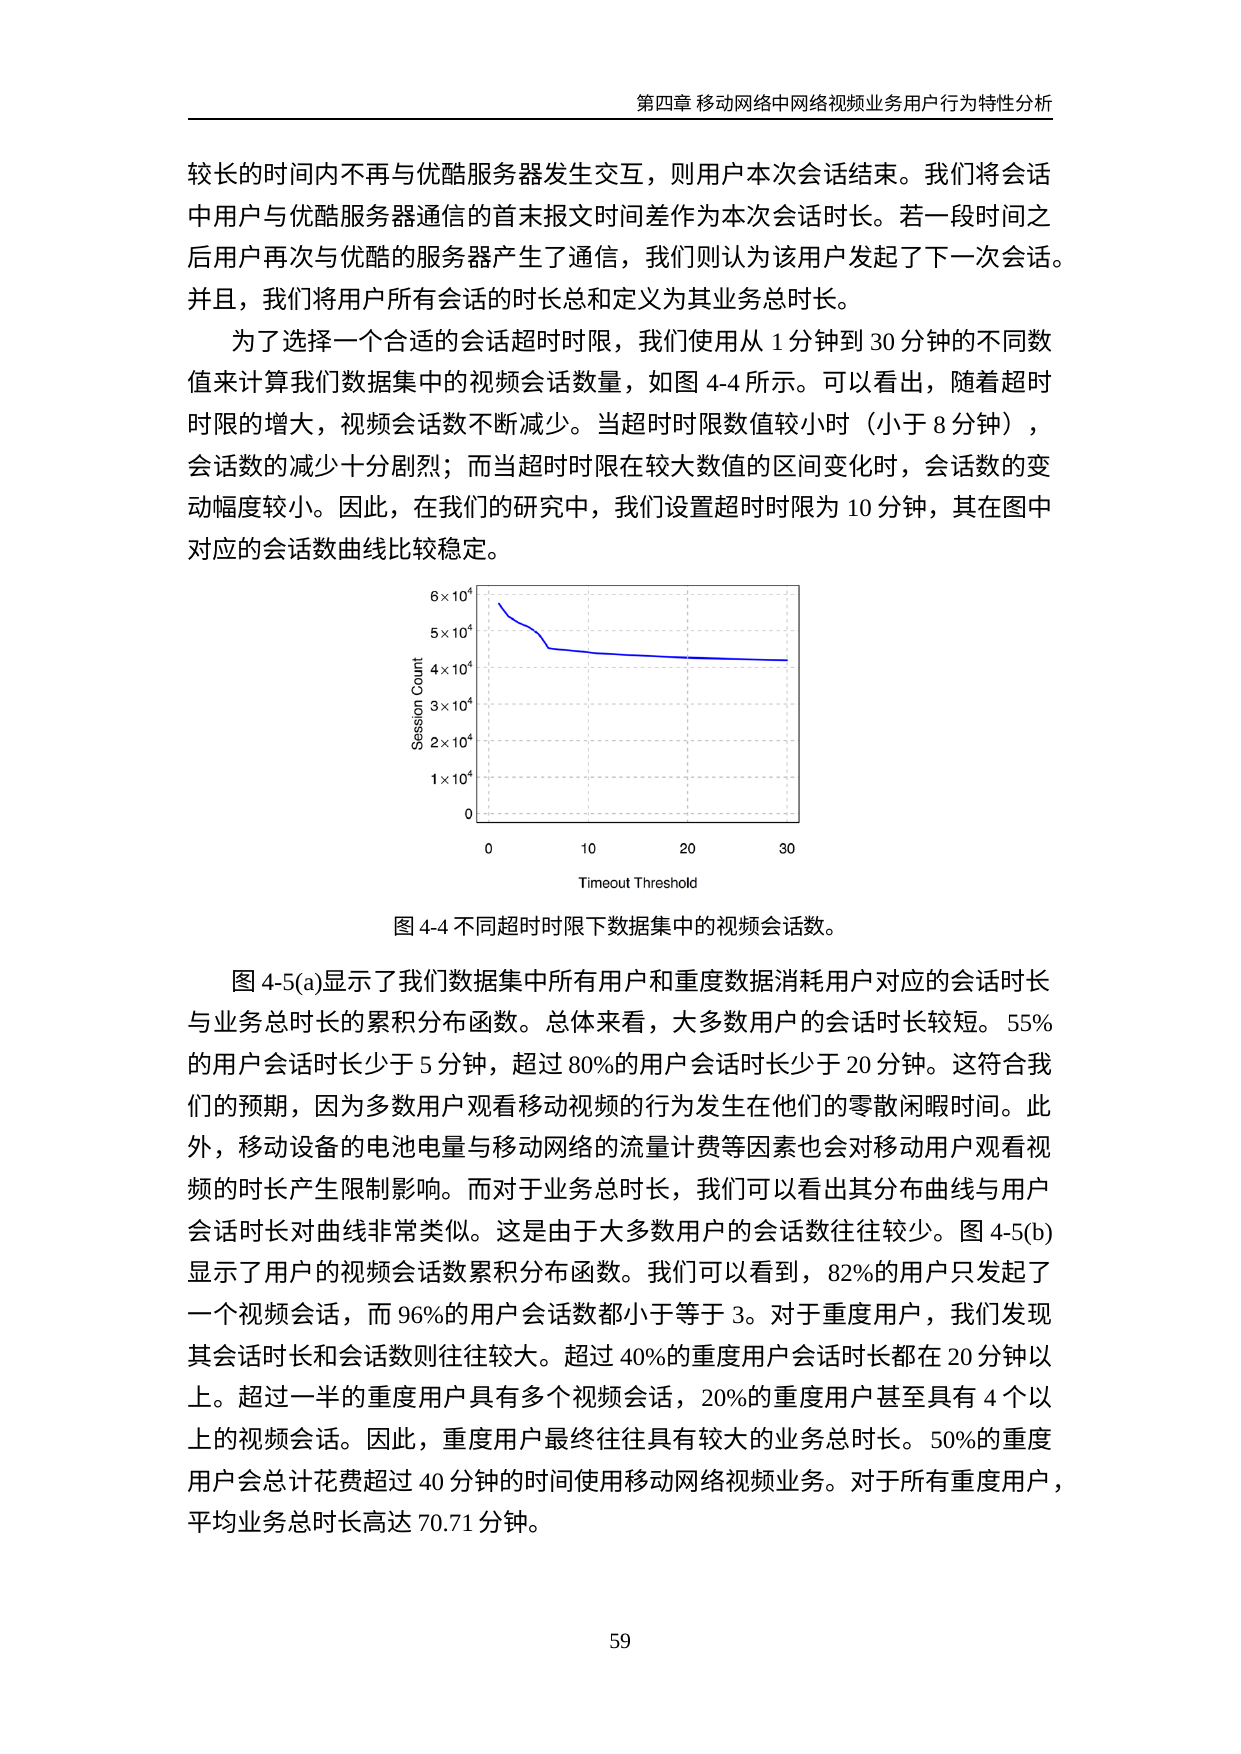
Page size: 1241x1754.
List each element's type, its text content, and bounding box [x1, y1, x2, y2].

text 为了选择一个合适的会话超时时限，我们使用从1分钟到30分钟的不同数值来计算我们数据集中的视频会话数量，如图4-4所示。可以看出，随着超时时限的增大，视频会话数不断减少。当超时时限数值较小时（小于8分钟），会话数的减少十分剧烈；而当超时时限在较大数值的区间变化时，会话数的变动幅度较小。因此，在我们的研究中，我们设置超时时限为10分钟，其在图中对应的会话数曲线比较稳定。 [187, 317, 1053, 567]
text 图4-5(a)显示了我们数据集中所有用户和重度数据消耗用户对应的会话时长与业务总时长的累积分布函数。总体来看，大多数用户的会话时长较短。55%的用户会话时长少于5分钟，超过80%的用户会话时长少于20分钟。这符合我们的预期，因为多数用户观看移动视频的行为发生在他们的零散闲暇时间。此外，移动设备的电池电量与移动网络的流量计费等因素也会对移动用户观看视频的时长产生限制影响。而对于业务总时长，我们可以看出其分布曲线与用户会话时长对曲线非常类似。这是由于大多数用户的会话数往往较少。图4-5(b)显示了用户的视频会话数累积分布函数。我们可以看到，82%的用户只发起了一个视频会话，而96%的用户会话数都小于等于3。对于重度用户，我们发现其会话时长和会话数则往往较大。超过40%的重度用户会话时长都在20分钟以上。超过一半的重度用户具有多个视频会话，20%的重度用户甚至具有4个以上的视频会话。因此，重度用户最终往往具有较大的业务总时长。50%的重度用户会总计花费超过40分钟的时间使用移动网络视频业务。对于所有重度用户，平均业务总时长高达70.71分钟。 [187, 957, 1053, 1540]
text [187, 150, 1053, 317]
picture [406, 566, 835, 910]
text 图4-4 不同超时时限下数据集中的视频会话数。 [187, 909, 1053, 941]
